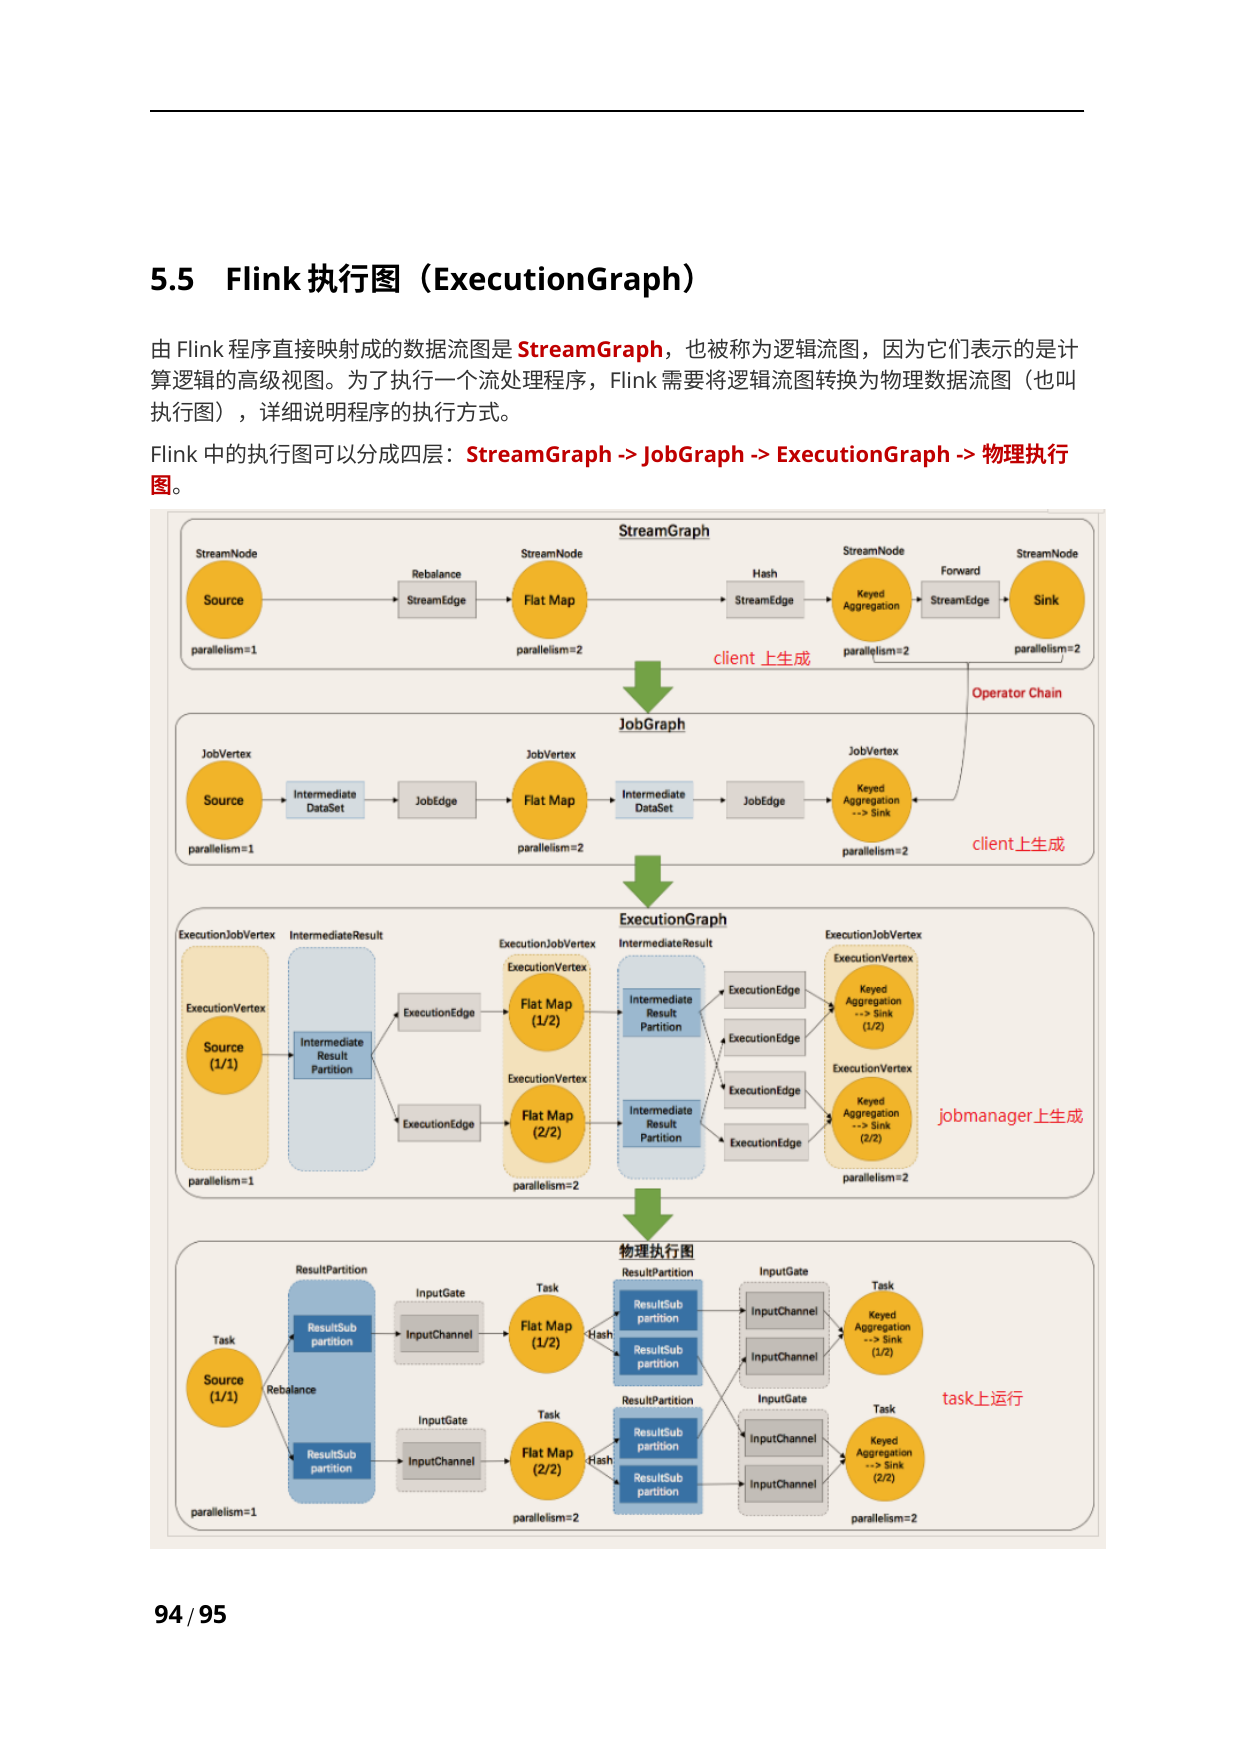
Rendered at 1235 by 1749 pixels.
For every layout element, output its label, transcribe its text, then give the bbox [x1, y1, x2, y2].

text Flink 中的执行图可以分成四层：StreamGraph -> JobGraph -> ExecutionGraph -> 物理执行图。 [150, 437, 1084, 500]
text 由Flink程序直接映射成的数据流图是StreamGraph，也被称为逻辑流图，因为它们表示的是计算逻辑的高级视图。为了执行一个流处理程序，Flink需要将逻辑流图转换为物理数据流图（也叫执行图），详细说明程序的执行方式。 [150, 332, 1084, 427]
picture [150, 509, 1106, 1549]
subtitle Flink执行图（ExecutionGraph） [150, 254, 1084, 299]
